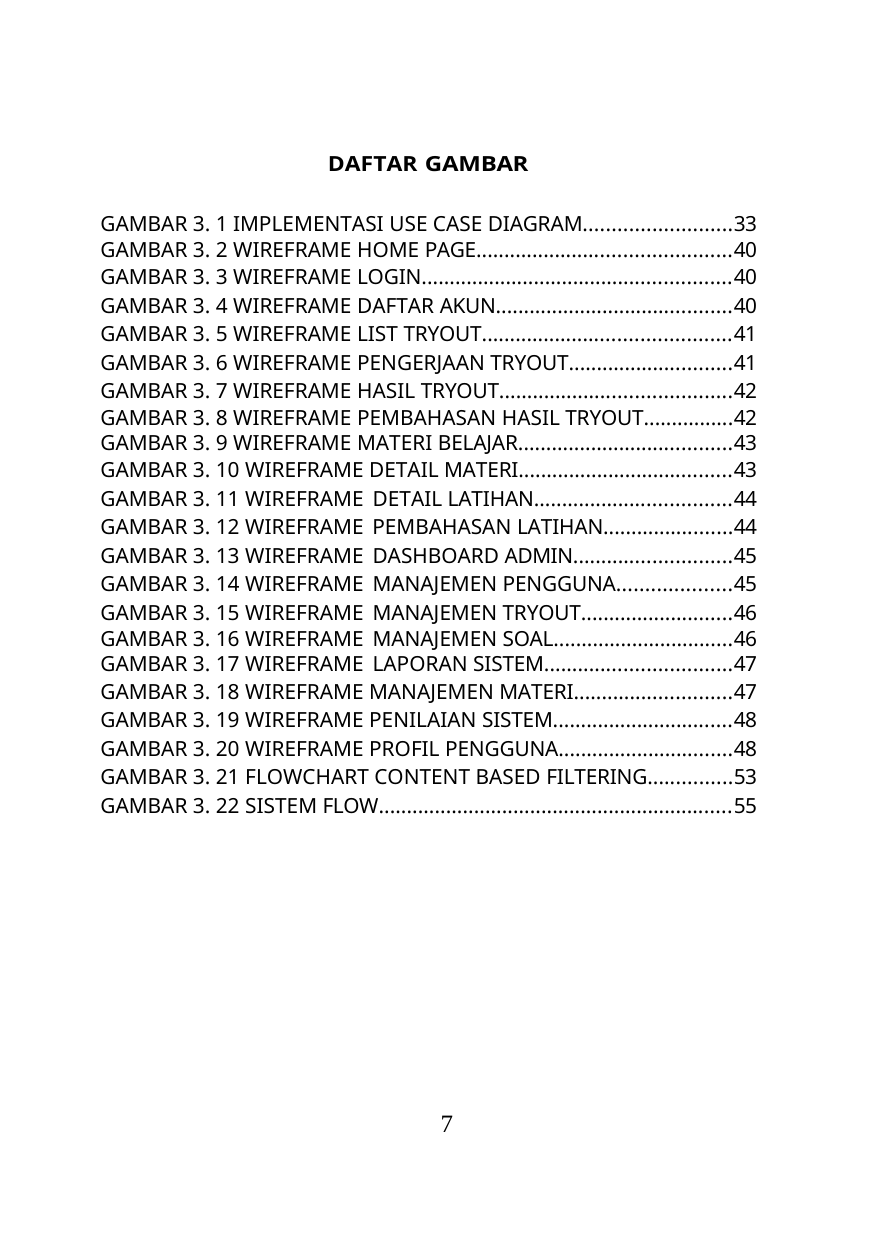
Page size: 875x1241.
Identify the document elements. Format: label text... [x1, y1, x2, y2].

text GAMBAR 3. 3 WIREFRAME LOGIN 40 [100, 262, 859, 291]
text GAMBAR 3. 10 WIREFRAME DETAIL MATERI 43 [100, 455, 859, 484]
text GAMBAR 3. 2 WIREFRAME HOME PAGE 40 [100, 237, 859, 262]
text GAMBAR 3. 8 WIREFRAME PEMBAHASAN HASIL TRYOUT 42 [100, 405, 859, 430]
text GAMBAR 3. 1 IMPLEMENTASI USE CASE DIAGRAM 33 [100, 212, 859, 237]
text GAMBAR 3. 11 WIREFRAME DETAIL LATIHAN 44 [100, 484, 859, 512]
text GAMBAR 3. 13 WIREFRAME DASHBOARD ADMIN 45 [100, 541, 859, 569]
text GAMBAR 3. 14 WIREFRAME MANAJEMEN PENGGUNA 45 [100, 569, 859, 598]
text GAMBAR 3. 12 WIREFRAME PEMBAHASAN LATIHAN 44 [100, 512, 859, 541]
subtitle DAFTAR GAMBAR [92, 149, 764, 177]
text GAMBAR 3. 9 WIREFRAME MATERI BELAJAR 43 [100, 430, 859, 455]
text GAMBAR 3. 21 FLOWCHART CONTENT BASED FILTERING 53 [100, 762, 859, 791]
text GAMBAR 3. 5 WIREFRAME LIST TRYOUT 41 [100, 319, 859, 348]
text GAMBAR 3. 20 WIREFRAME PROFIL PENGGUNA 48 [100, 734, 859, 762]
text GAMBAR 3. 16 WIREFRAME MANAJEMEN SOAL 46 [100, 626, 859, 651]
text GAMBAR 3. 6 WIREFRAME PENGERJAAN TRYOUT 41 [100, 348, 859, 376]
text GAMBAR 3. 19 WIREFRAME PENILAIAN SISTEM 48 [100, 705, 859, 734]
text GAMBAR 3. 17 WIREFRAME LAPORAN SISTEM 47 [100, 651, 859, 677]
text GAMBAR 3. 4 WIREFRAME DAFTAR AKUN 40 [100, 291, 859, 319]
text GAMBAR 3. 22 SISTEM FLOW 55 [100, 791, 859, 819]
text GAMBAR 3. 18 WIREFRAME MANAJEMEN MATERI 47 [100, 677, 859, 705]
text GAMBAR 3. 7 WIREFRAME HASIL TRYOUT 42 [100, 376, 859, 405]
text GAMBAR 3. 15 WIREFRAME MANAJEMEN TRYOUT 46 [100, 598, 859, 626]
